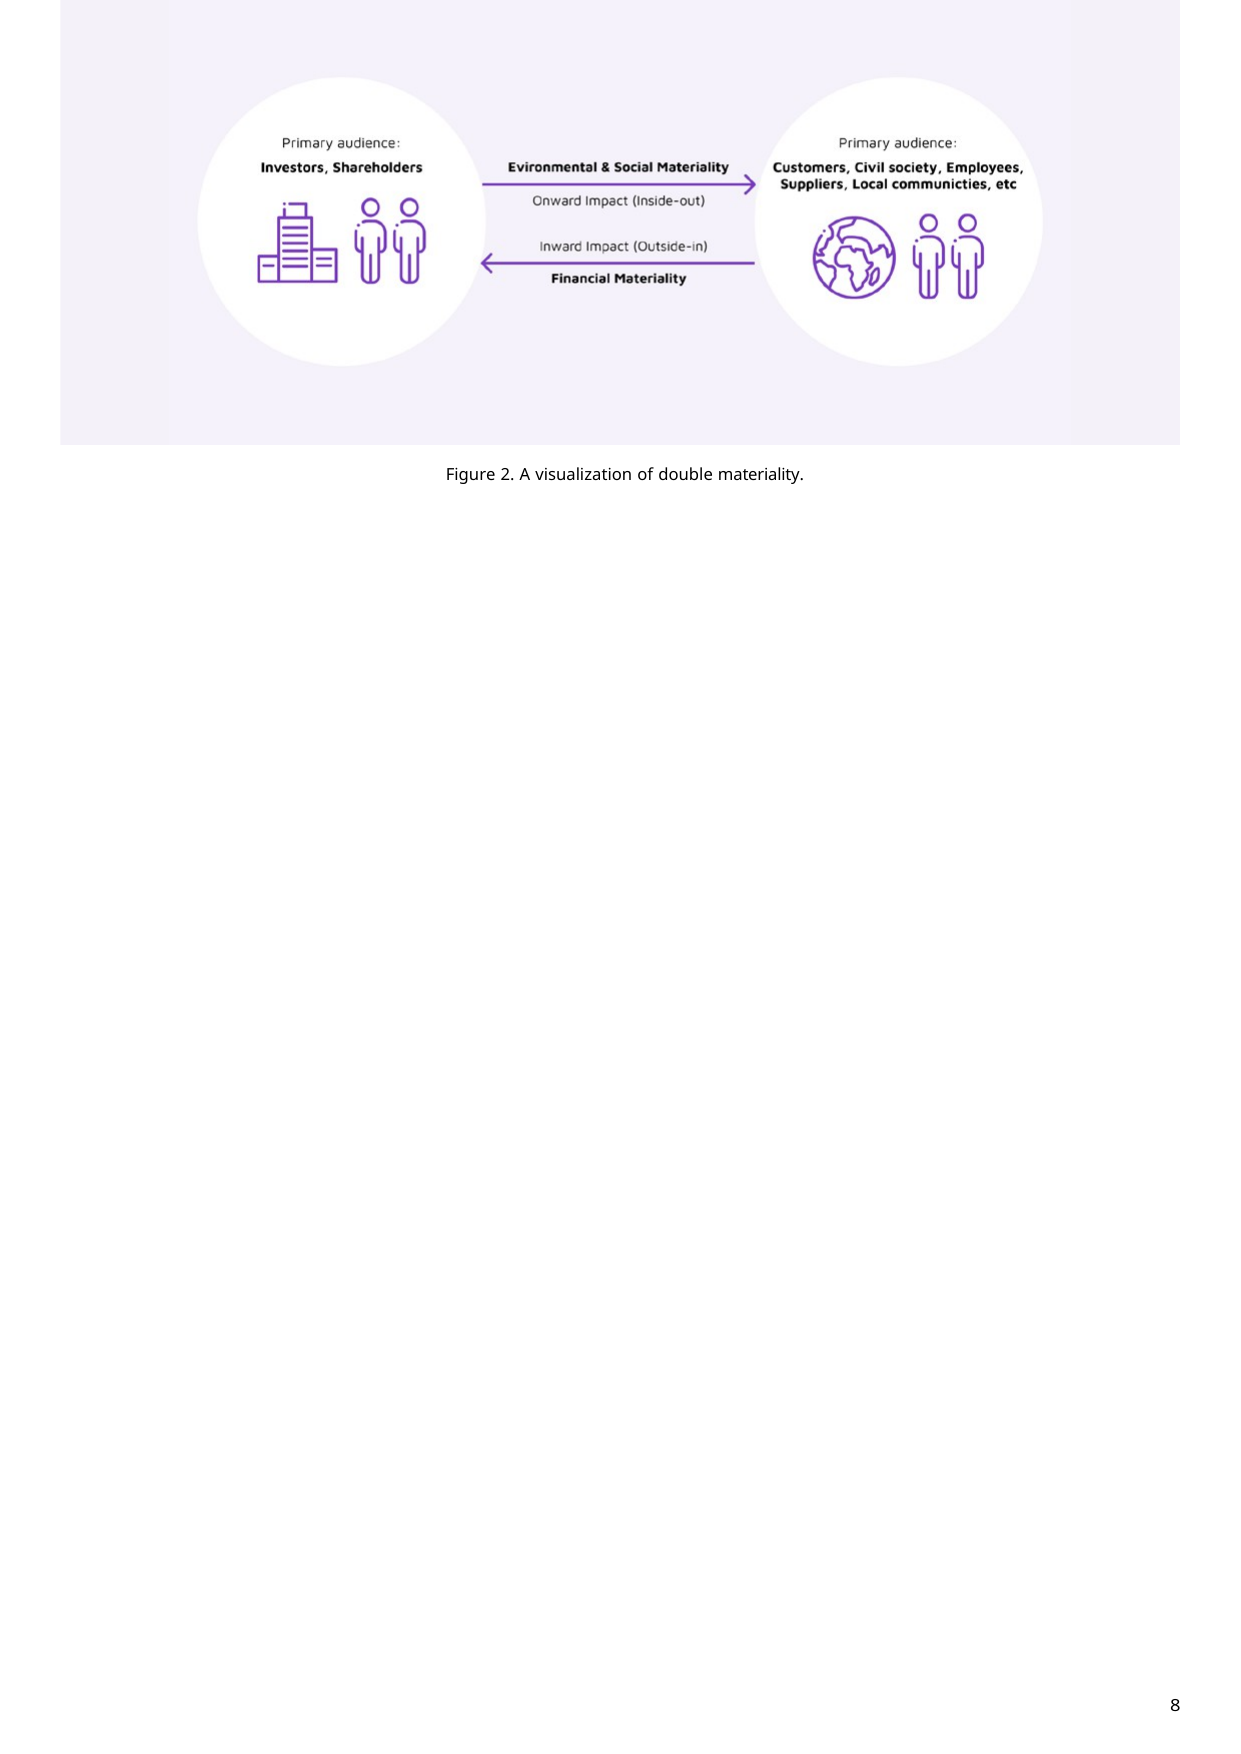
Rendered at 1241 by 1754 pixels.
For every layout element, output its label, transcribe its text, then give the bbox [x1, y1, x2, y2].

picture [169, 0, 1071, 445]
text Figure 2. A visualization of double materiality. [231, 462, 1019, 485]
